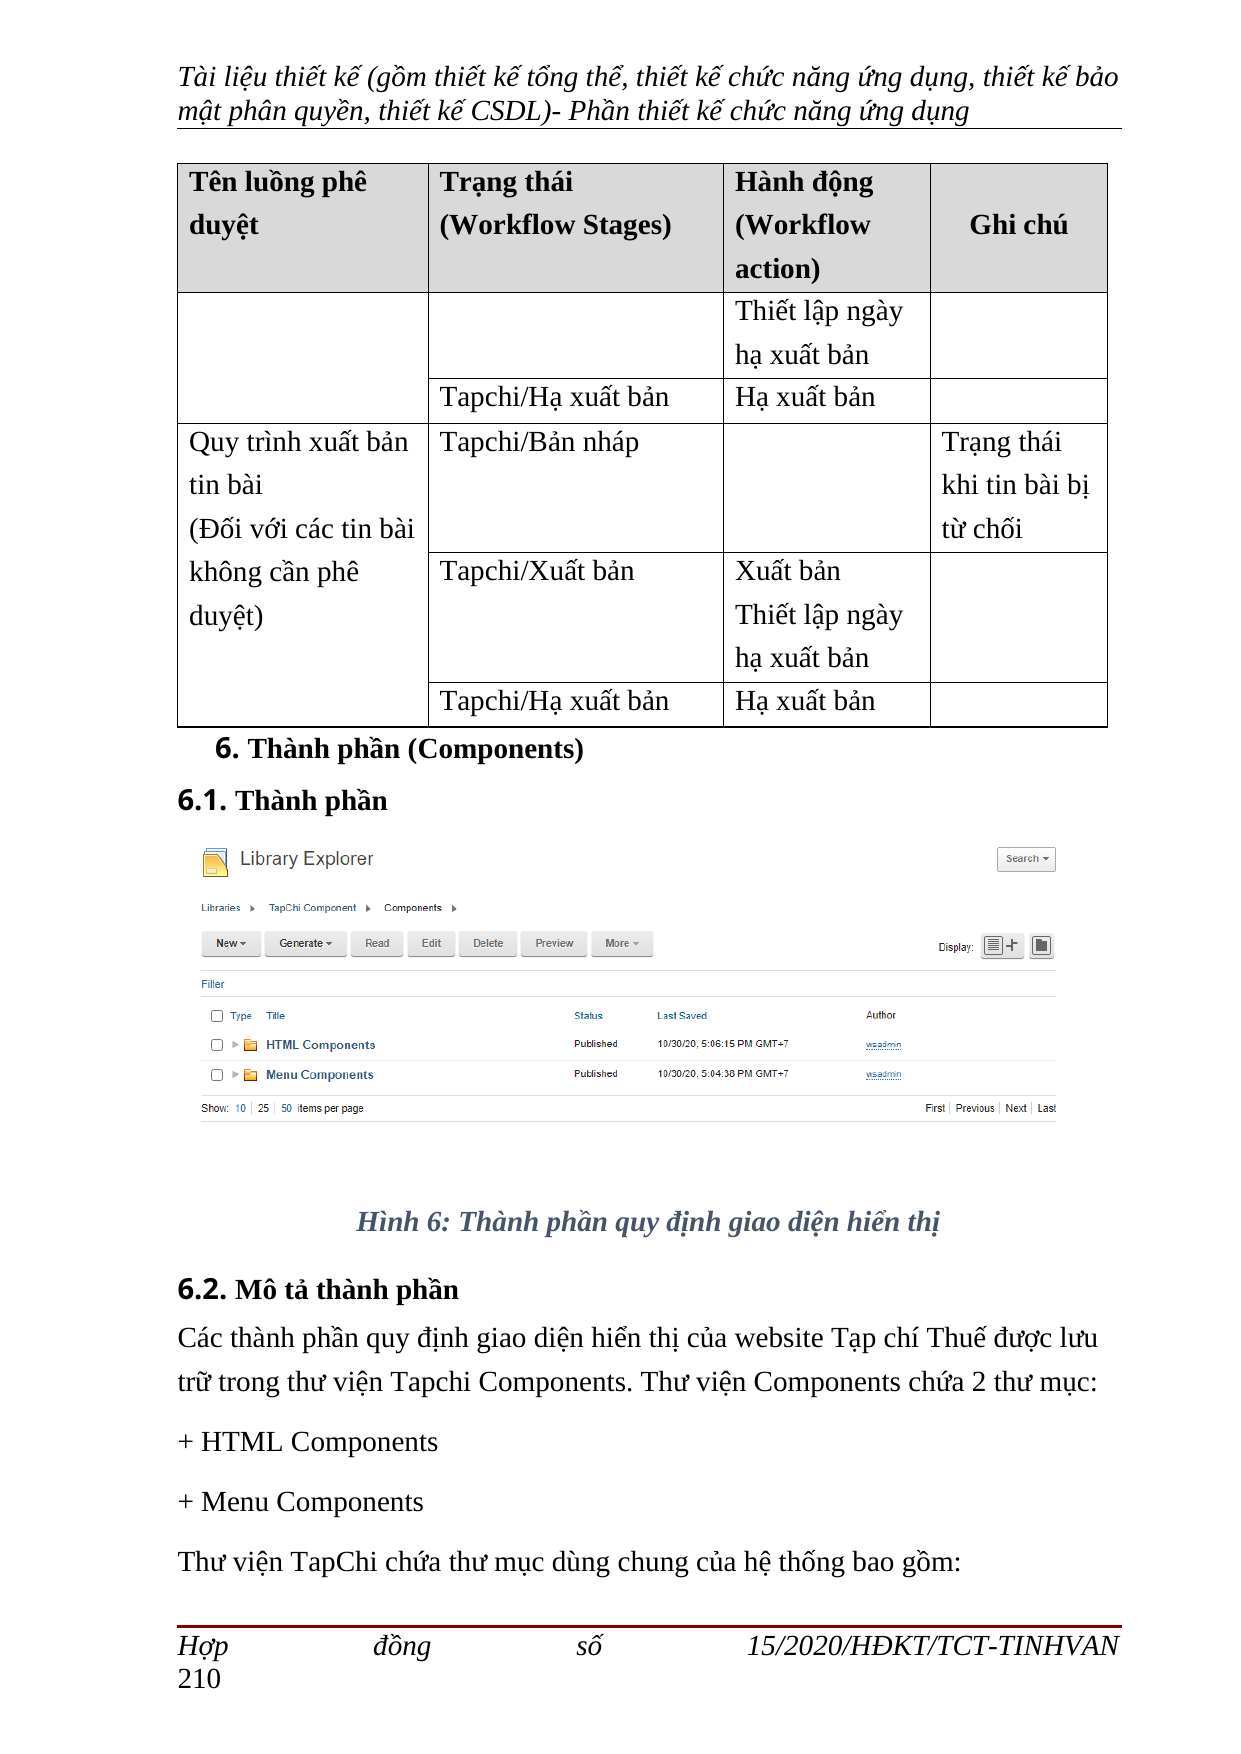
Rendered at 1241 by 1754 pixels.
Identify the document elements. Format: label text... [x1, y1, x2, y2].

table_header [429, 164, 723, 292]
text + Menu Components [177, 1484, 1122, 1518]
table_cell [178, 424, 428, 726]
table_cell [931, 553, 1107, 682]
text Hình 6: Thành phần quy định giao diện hiển thị [177, 1204, 1122, 1238]
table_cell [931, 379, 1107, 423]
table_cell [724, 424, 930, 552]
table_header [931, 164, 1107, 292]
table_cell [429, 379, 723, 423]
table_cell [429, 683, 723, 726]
text Thư viện TapChi chứa thư mục dùng chung của hệ thống bao gồm: [177, 1544, 1122, 1578]
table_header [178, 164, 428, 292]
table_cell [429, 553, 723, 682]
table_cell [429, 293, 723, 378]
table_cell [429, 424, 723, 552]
text + HTML Components [177, 1424, 1122, 1457]
subtitle Thành phần (Components) [215, 727, 1122, 767]
subtitle Thành phần [177, 779, 1122, 819]
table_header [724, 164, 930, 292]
subtitle Mô tả thành phần [177, 1268, 1122, 1308]
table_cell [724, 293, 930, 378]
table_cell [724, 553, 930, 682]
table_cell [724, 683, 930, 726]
text Các thành phần quy định giao diện hiển thị của website Tạp chí Thuế được lưu trữ trong thư viện Tapchi Components. Thư viện Components chứa 2 thư mục: [177, 1320, 1122, 1397]
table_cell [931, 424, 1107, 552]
picture [177, 830, 1115, 1180]
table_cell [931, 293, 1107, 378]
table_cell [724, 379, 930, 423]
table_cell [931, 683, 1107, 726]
